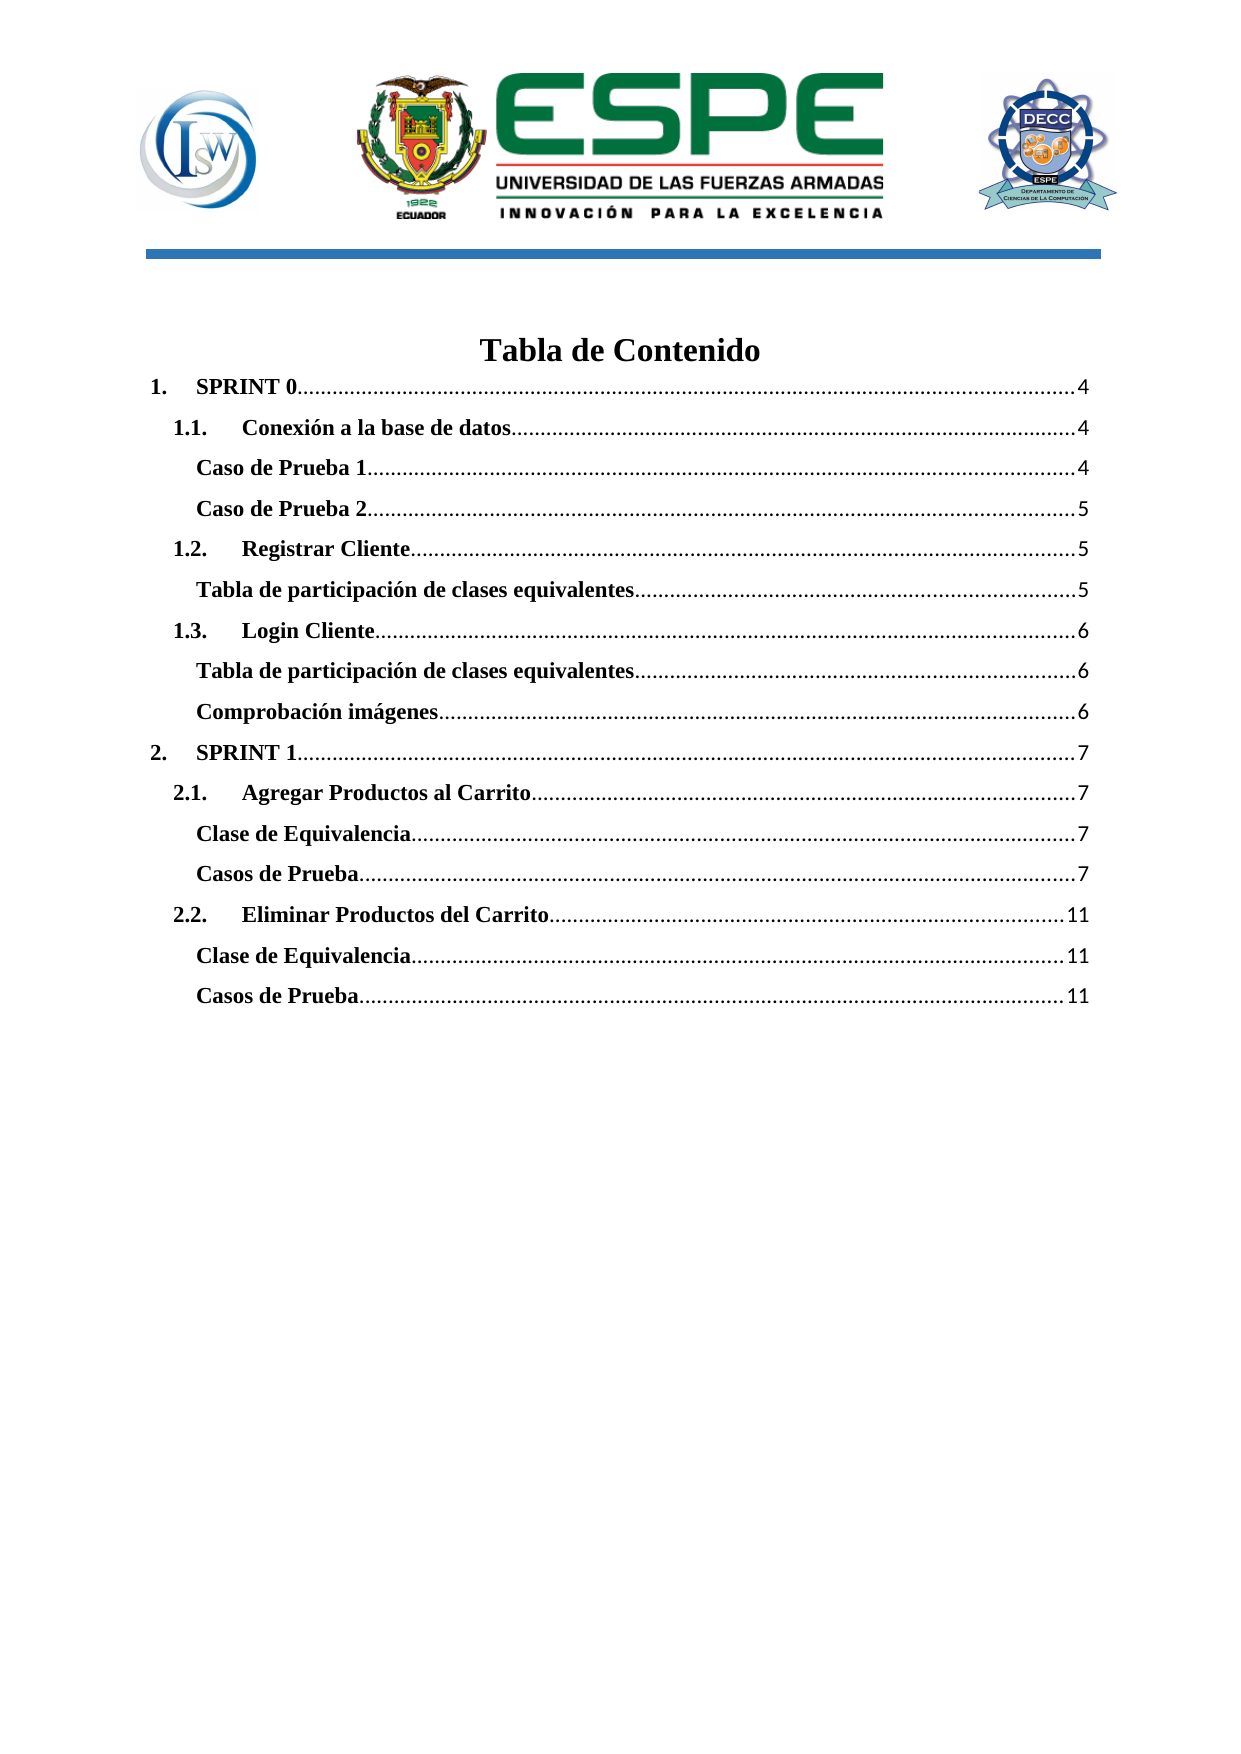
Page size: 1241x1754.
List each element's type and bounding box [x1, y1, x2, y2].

picture [357, 73, 884, 219]
picture [978, 73, 1118, 213]
picture [135, 87, 260, 213]
